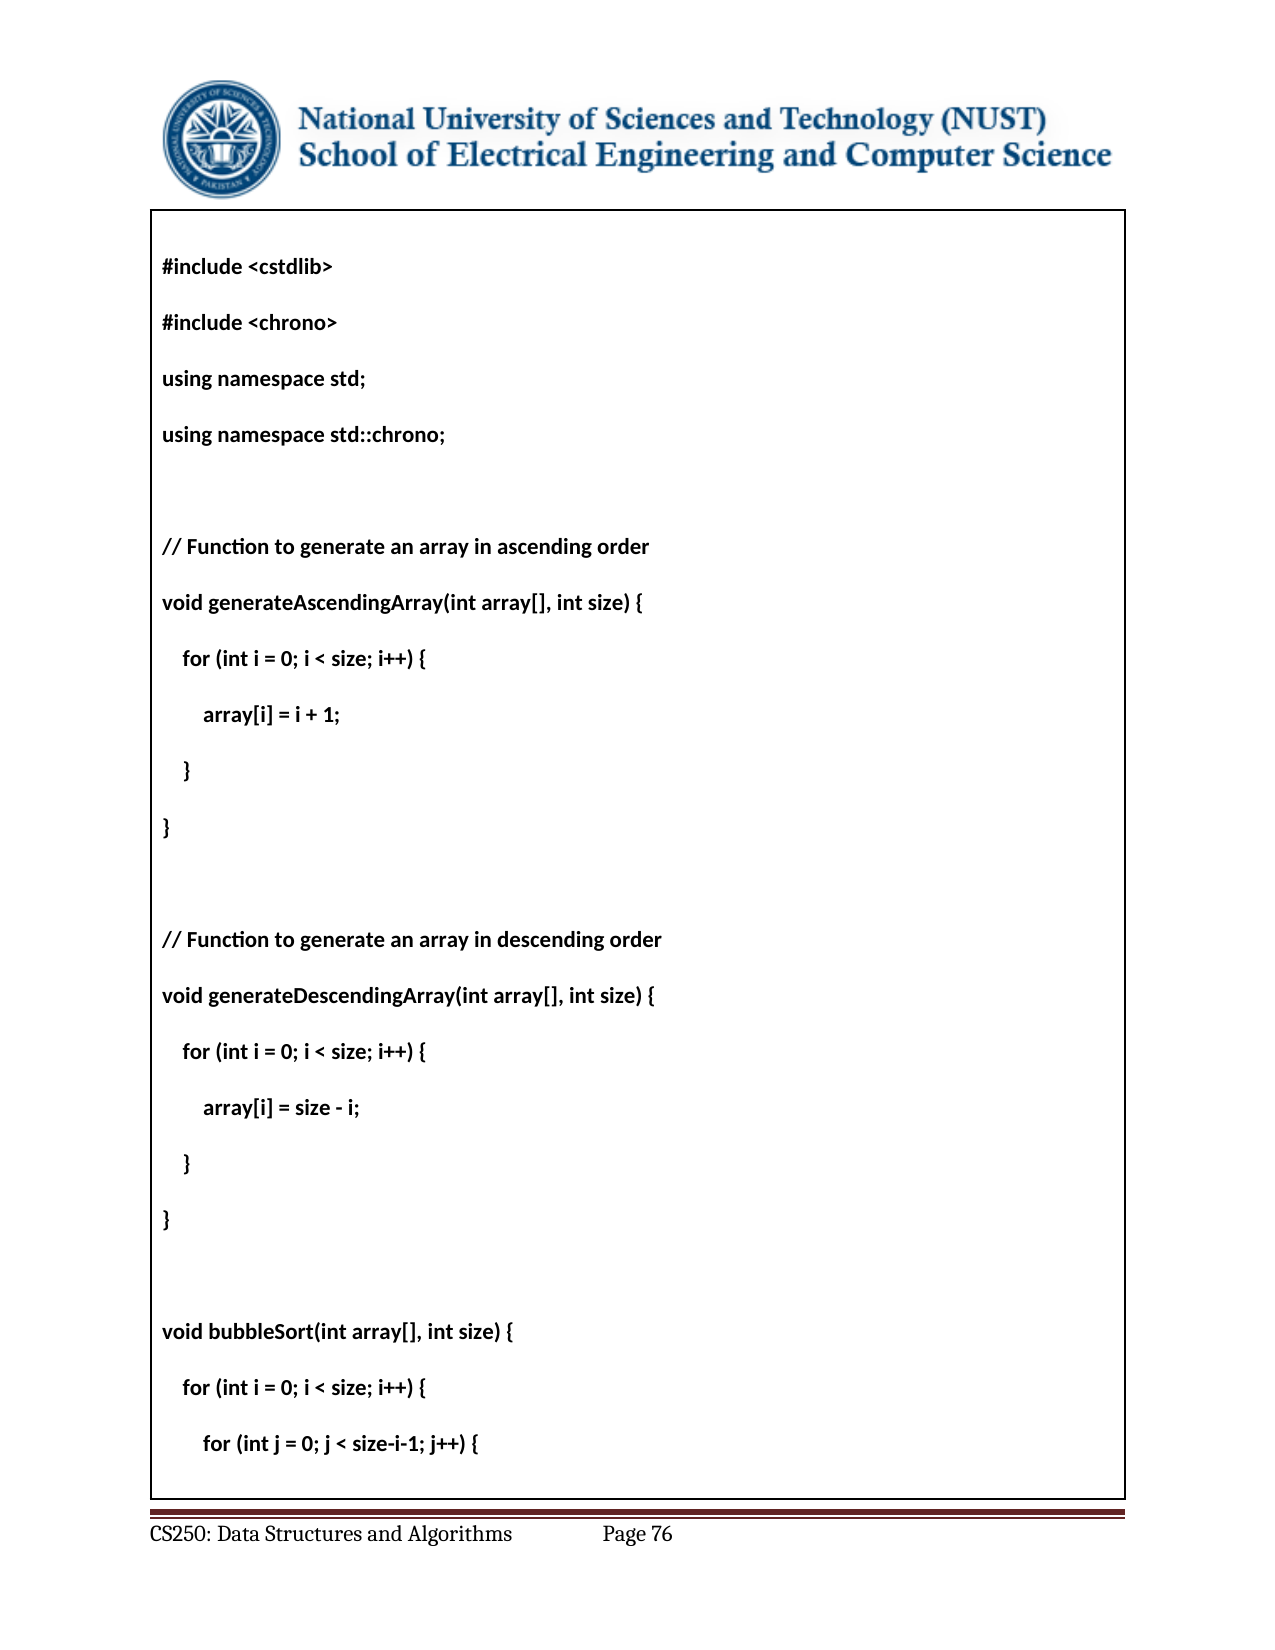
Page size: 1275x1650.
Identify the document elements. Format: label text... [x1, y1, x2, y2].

picture [150, 75, 1125, 209]
